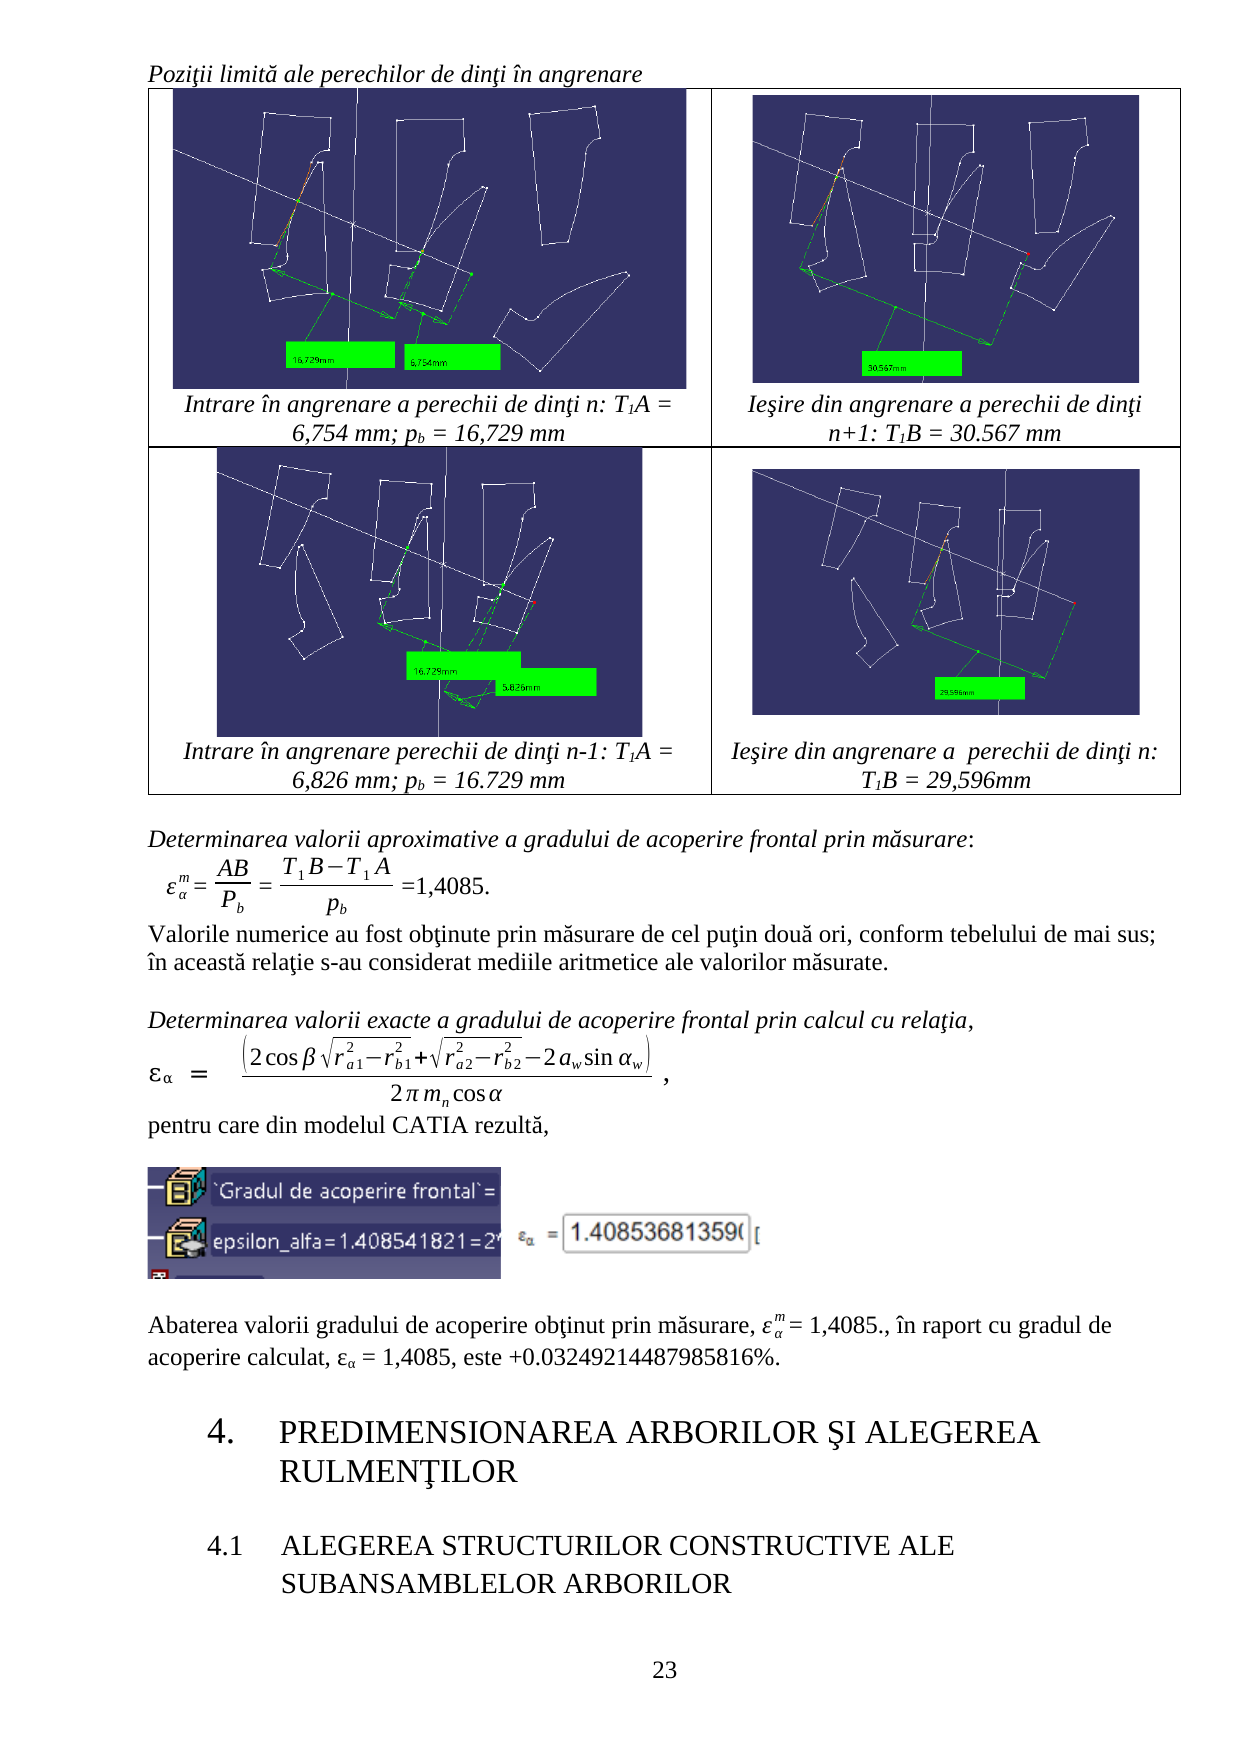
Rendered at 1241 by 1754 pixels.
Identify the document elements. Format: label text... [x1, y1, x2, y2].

picture [147, 1167, 761, 1279]
table_header [687, 89, 711, 389]
picture [752, 469, 1140, 715]
table_cell Intrare în angrenare perechii de dinţi n-1: T1A = 6,826 mm; pb = 16.729 mm [149, 736, 711, 794]
subtitle PREDIMENSIONAREA ARBORILOR ŞI ALEGEREA RULMENŢILOR [207, 1409, 1181, 1490]
table_cell Intrare în angrenare a perechii de dinţi n: T1A = 6,754 mm; pb = 16,729 mm [149, 389, 711, 446]
list ALEGEREA STRUCTURILOR CONSTRUCTIVE ALE SUBANSAMBLELOR ARBORILOR [207, 1528, 1181, 1600]
table_header [149, 89, 172, 389]
text εα = , [148, 1034, 1181, 1110]
text pentru care din modelul CATIA rezultă, [148, 1110, 1181, 1139]
text Poziţii limită ale perechilor de dinţi în angrenare [148, 59, 1181, 88]
table_cell [149, 448, 216, 736]
text Determinarea valorii aproximative a gradului de acoperire frontal prin măsurare: [148, 824, 1181, 852]
text Determinarea valorii exacte a gradului de acoperire frontal prin calcul cu relaţia, [148, 1005, 1181, 1034]
table_cell Ieşire din angrenare a perechii de dinţi n: T1B = 29,596mm [712, 736, 1180, 794]
picture [752, 95, 1140, 383]
table_cell [643, 448, 711, 736]
table_cell Ieşire din angrenare a perechii de dinţi n+1: T1B = 30.567 mm [712, 389, 1180, 446]
picture [216, 447, 643, 737]
table_cell [712, 448, 1180, 736]
text = = =1,4085. [148, 852, 1181, 919]
picture [172, 88, 687, 389]
text Abaterea valorii gradului de acoperire obţinut prin măsurare, = 1,4085., în raport cu gradul de acoperire calculat, εα = 1,4085, este +0.03249214487985816%. [148, 1307, 1181, 1371]
text Valorile numerice au fost obţinute prin măsurare de cel puţin două ori, conform tebelului de mai sus; în această relaţie s-au considerat mediile aritmetice ale valorilor măsurate. [148, 919, 1181, 976]
table_header [712, 89, 1180, 389]
